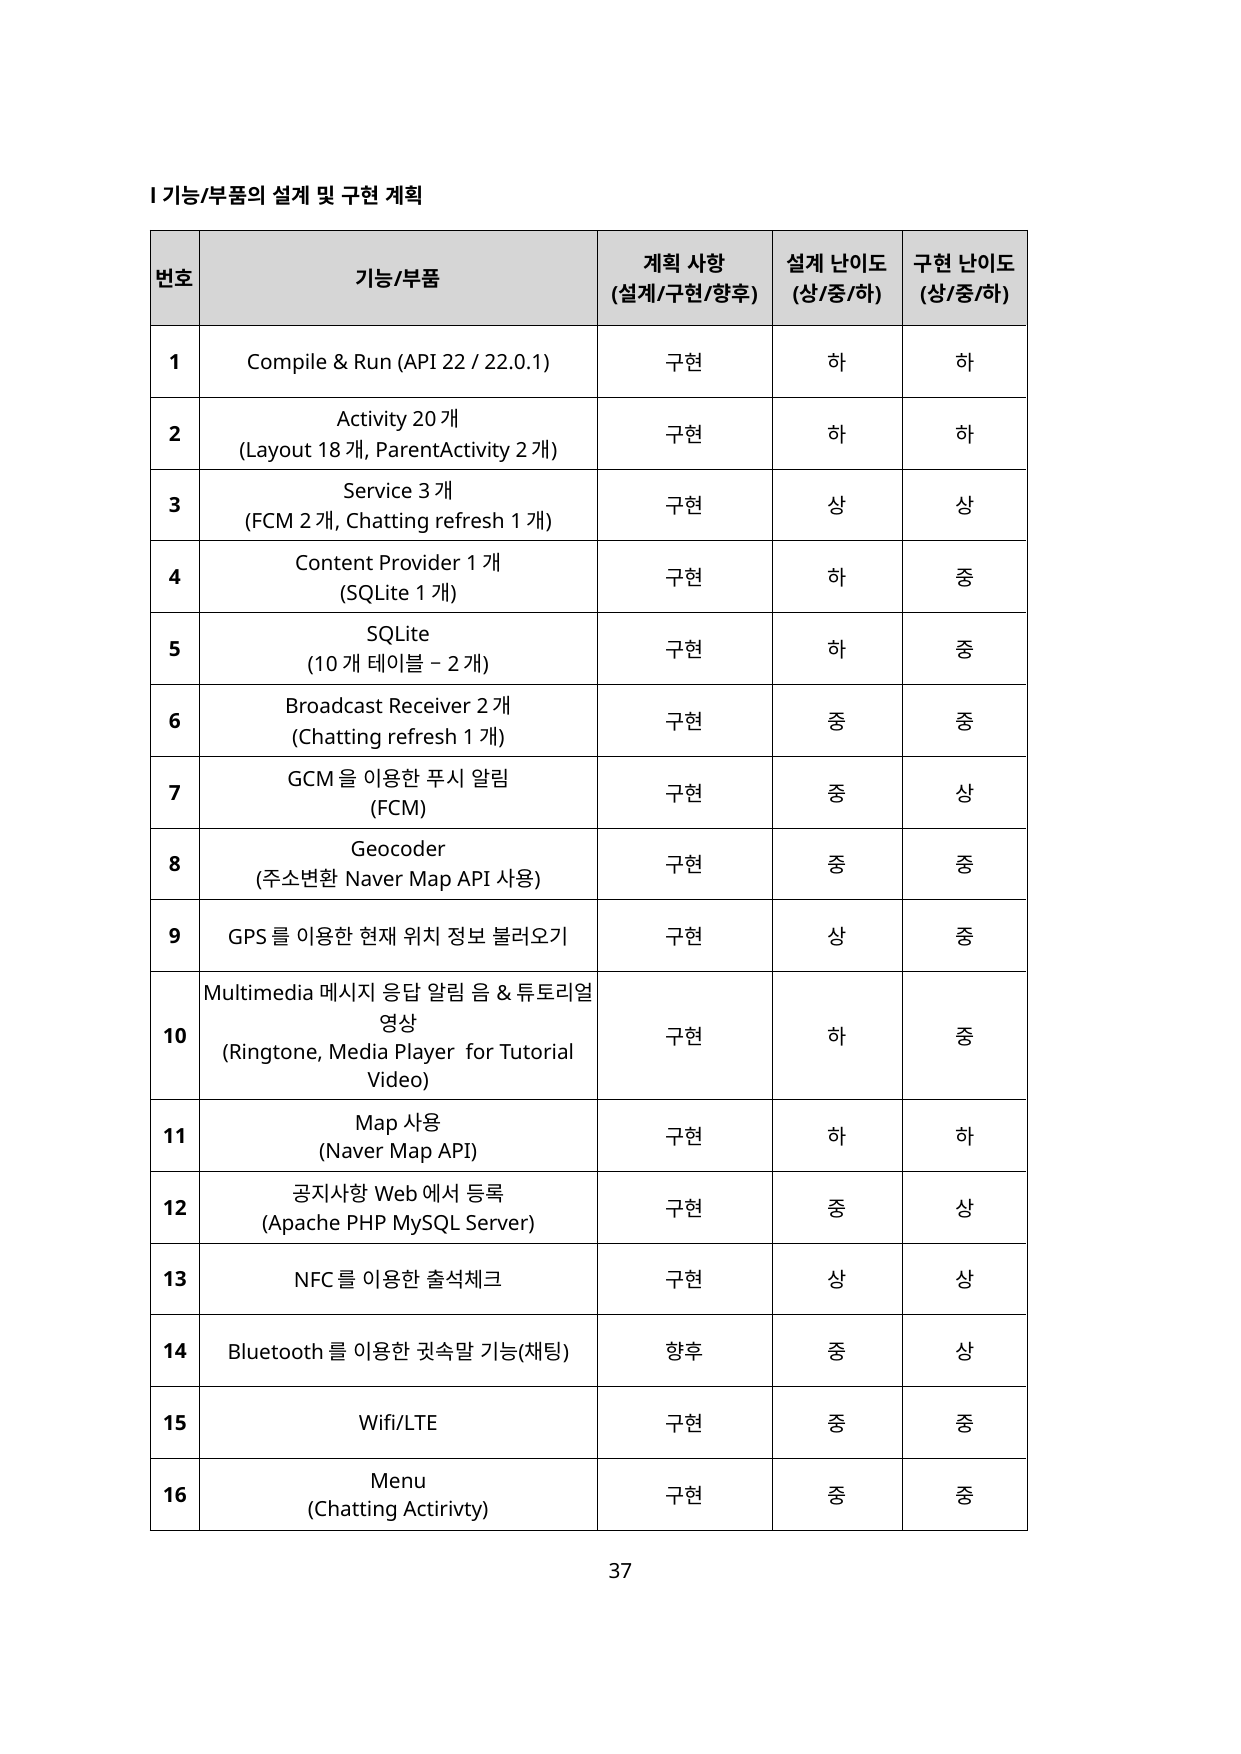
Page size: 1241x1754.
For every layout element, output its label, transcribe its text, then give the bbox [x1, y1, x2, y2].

table_cell 상 [903, 1171, 1027, 1243]
table_cell 4 [151, 541, 199, 612]
table_cell 중 [773, 757, 902, 827]
table_cell Content Provider 1개 (SQLite 1개) [200, 541, 597, 612]
table_cell 5 [151, 613, 199, 684]
table_cell 구현 [598, 1100, 772, 1171]
table_cell 상 [903, 469, 1027, 540]
table_cell 하 [903, 397, 1027, 468]
table_cell 중 [903, 1458, 1027, 1530]
table_cell 11 [151, 1100, 199, 1171]
table_cell 16 [151, 1459, 199, 1530]
table_cell 하 [773, 1100, 902, 1171]
table_cell 하 [903, 1099, 1027, 1171]
table_cell 9 [151, 900, 199, 971]
table_cell Compile & Run (API 22 / 22.0.1) [200, 326, 597, 397]
table_cell 구현 [598, 757, 772, 827]
table_cell 6 [151, 685, 199, 756]
table_cell Bluetooth를 이용한 귓속말 기능(채팅) [200, 1315, 597, 1386]
table_cell 중 [903, 971, 1027, 1099]
table_cell 구현 [598, 613, 772, 684]
table_cell Geocoder (주소변환 Naver Map API 사용) [200, 829, 597, 899]
table_cell 중 [903, 540, 1027, 612]
table_cell Map 사용 (Naver Map API) [200, 1100, 597, 1171]
table_cell 구현 [598, 972, 772, 1099]
table_cell 구현 [598, 685, 772, 756]
table_cell 구현 [598, 1459, 772, 1530]
table_cell 10 [151, 972, 199, 1099]
table_cell Menu (Chatting Actirivty) [200, 1459, 597, 1530]
table_cell 2 [151, 398, 199, 468]
table_cell Multimedia 메시지 응답 알림 음 & 튜토리얼 영상 (Ringtone, Media Player for Tutorial Video) [200, 972, 597, 1099]
table_cell 1 [151, 326, 199, 397]
table_cell 중 [773, 1172, 902, 1243]
table_cell 구현 [598, 541, 772, 612]
table_cell 상 [903, 756, 1027, 827]
table_cell 중 [773, 829, 902, 899]
table_cell 중 [773, 1459, 902, 1530]
table_cell 14 [151, 1315, 199, 1386]
table_cell 상 [773, 1244, 902, 1314]
table_header 설계 난이도 (상/중/하) [773, 231, 902, 325]
table_cell 중 [773, 1387, 902, 1458]
table_cell 구현 [598, 829, 772, 899]
table_cell 중 [773, 1315, 902, 1386]
table_cell 상 [773, 900, 902, 971]
table_cell Wifi/LTE [200, 1387, 597, 1458]
table_cell 하 [773, 613, 902, 684]
table_cell 상 [773, 470, 902, 540]
table_cell 구현 [598, 1172, 772, 1243]
table_cell Broadcast Receiver 2개 (Chatting refresh 1개) [200, 685, 597, 756]
table_cell SQLite (10개 테이블 – 2개) [200, 613, 597, 684]
table_cell 향후 [598, 1315, 772, 1386]
table_header 기능/부품 [200, 231, 597, 325]
table_cell 중 [903, 684, 1027, 756]
table_cell GCM을 이용한 푸시 알림 (FCM) [200, 757, 597, 827]
table_cell 구현 [598, 470, 772, 540]
table_cell 하 [773, 972, 902, 1099]
table_cell 상 [903, 1314, 1027, 1386]
table_cell 하 [773, 541, 902, 612]
table_cell 7 [151, 757, 199, 827]
table_cell 하 [773, 326, 902, 397]
table_cell 구현 [598, 326, 772, 397]
table_cell 공지사항 Web에서 등록 (Apache PHP MySQL Server) [200, 1172, 597, 1243]
table_cell Activity 20개 (Layout 18개, ParentActivity 2개) [200, 398, 597, 468]
table_cell 하 [773, 398, 902, 468]
table_cell 중 [903, 612, 1027, 684]
table_cell 15 [151, 1387, 199, 1458]
table_cell Service 3개 (FCM 2개, Chatting refresh 1개) [200, 470, 597, 540]
table_cell 8 [151, 829, 199, 899]
table_cell 하 [903, 325, 1027, 397]
table_cell GPS를 이용한 현재 위치 정보 불러오기 [200, 900, 597, 971]
table_cell 중 [773, 685, 902, 756]
table_cell NFC를 이용한 출석체크 [200, 1244, 597, 1314]
table_cell 13 [151, 1244, 199, 1314]
table_header 계획 사항 (설계/구현/향후) [598, 231, 772, 325]
table_cell 구현 [598, 1387, 772, 1458]
table_cell 중 [903, 828, 1027, 899]
table_cell 중 [903, 1386, 1027, 1458]
table_cell 중 [903, 899, 1027, 971]
list 기능/부품의 설계 및 구현 계획 [142, 177, 1098, 212]
table_header 번호 [151, 231, 199, 325]
table_cell 3 [151, 470, 199, 540]
table_cell 12 [151, 1172, 199, 1243]
table_cell 구현 [598, 398, 772, 468]
table_cell 상 [903, 1243, 1027, 1314]
table_cell 구현 [598, 1244, 772, 1314]
table_cell 구현 [598, 900, 772, 971]
table_header 구현 난이도 (상/중/하) [903, 231, 1027, 325]
